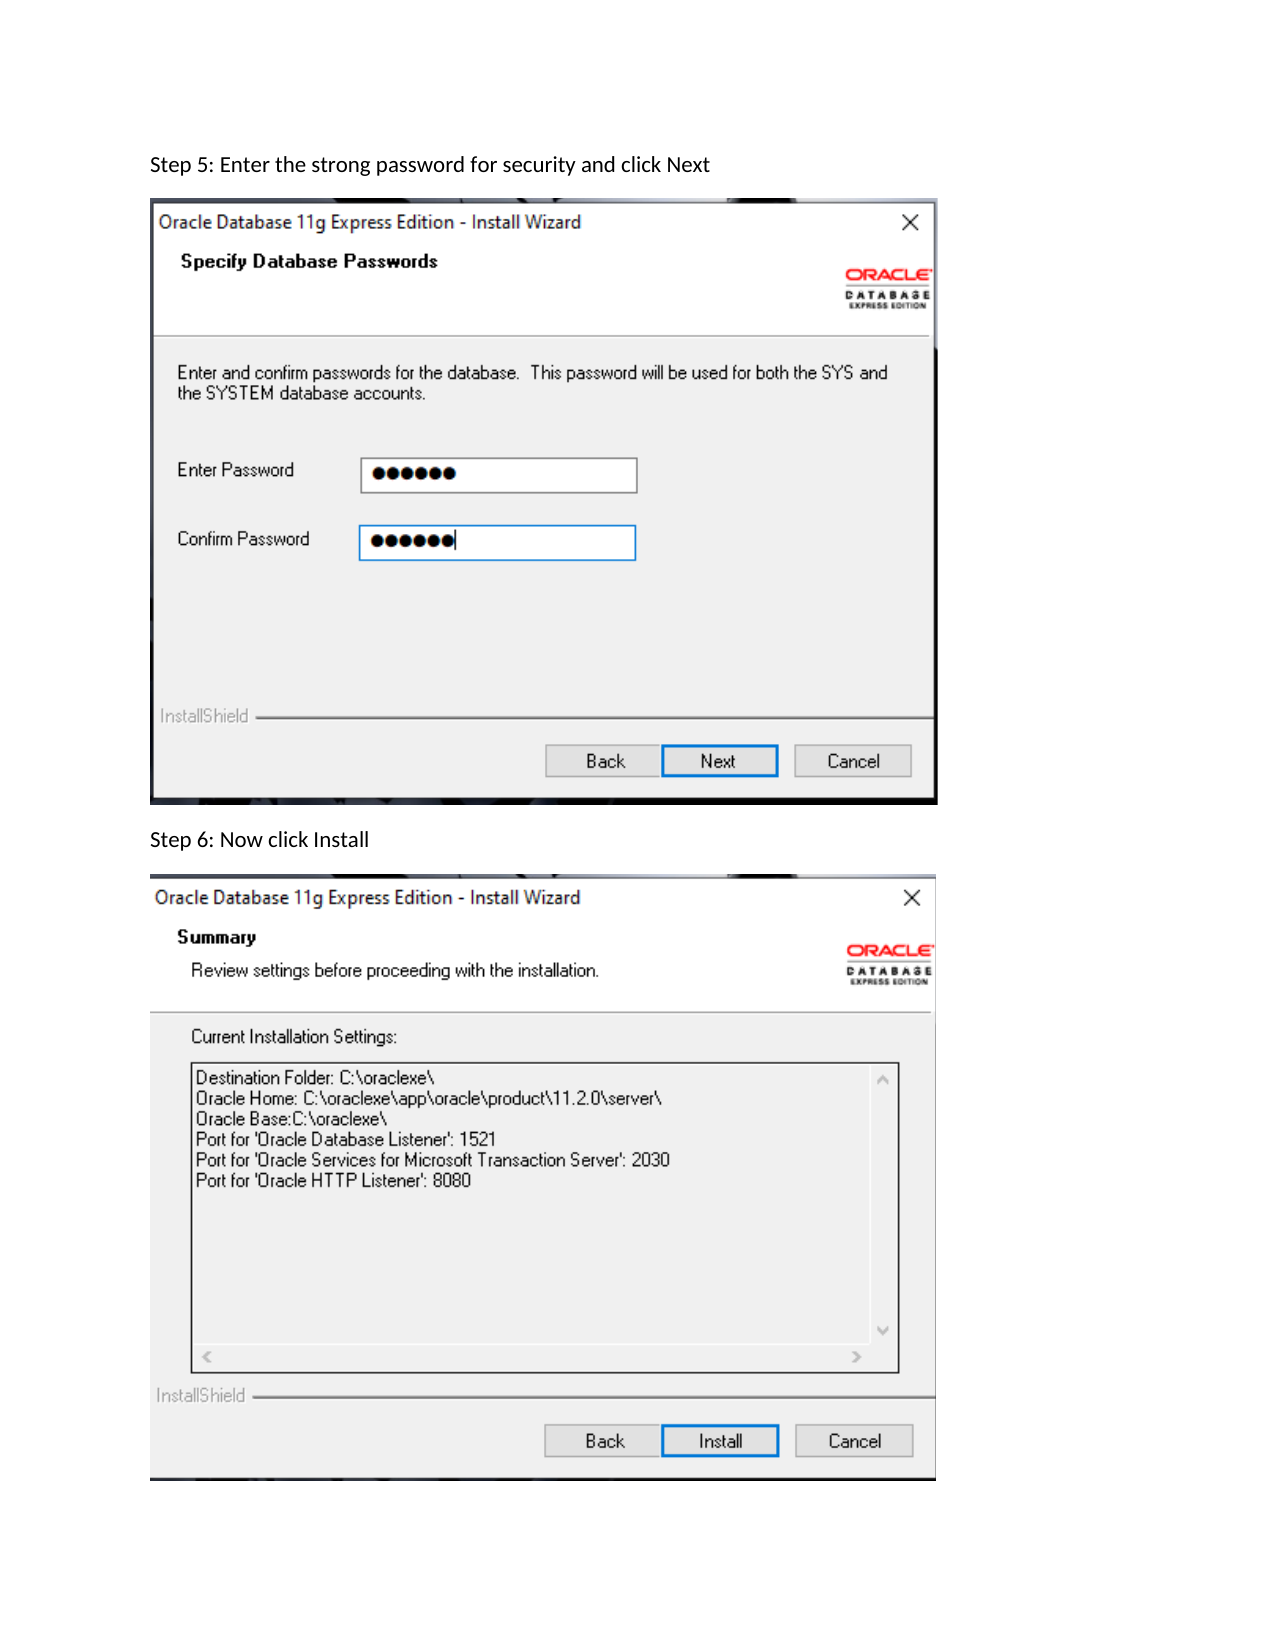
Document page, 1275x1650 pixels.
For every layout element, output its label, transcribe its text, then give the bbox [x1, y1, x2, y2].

picture [150, 874, 936, 1481]
picture [150, 198, 938, 805]
text Step 5: Enter the strong password for security and click Next [150, 150, 1125, 178]
text Step 6: Now click Install [150, 825, 1125, 853]
